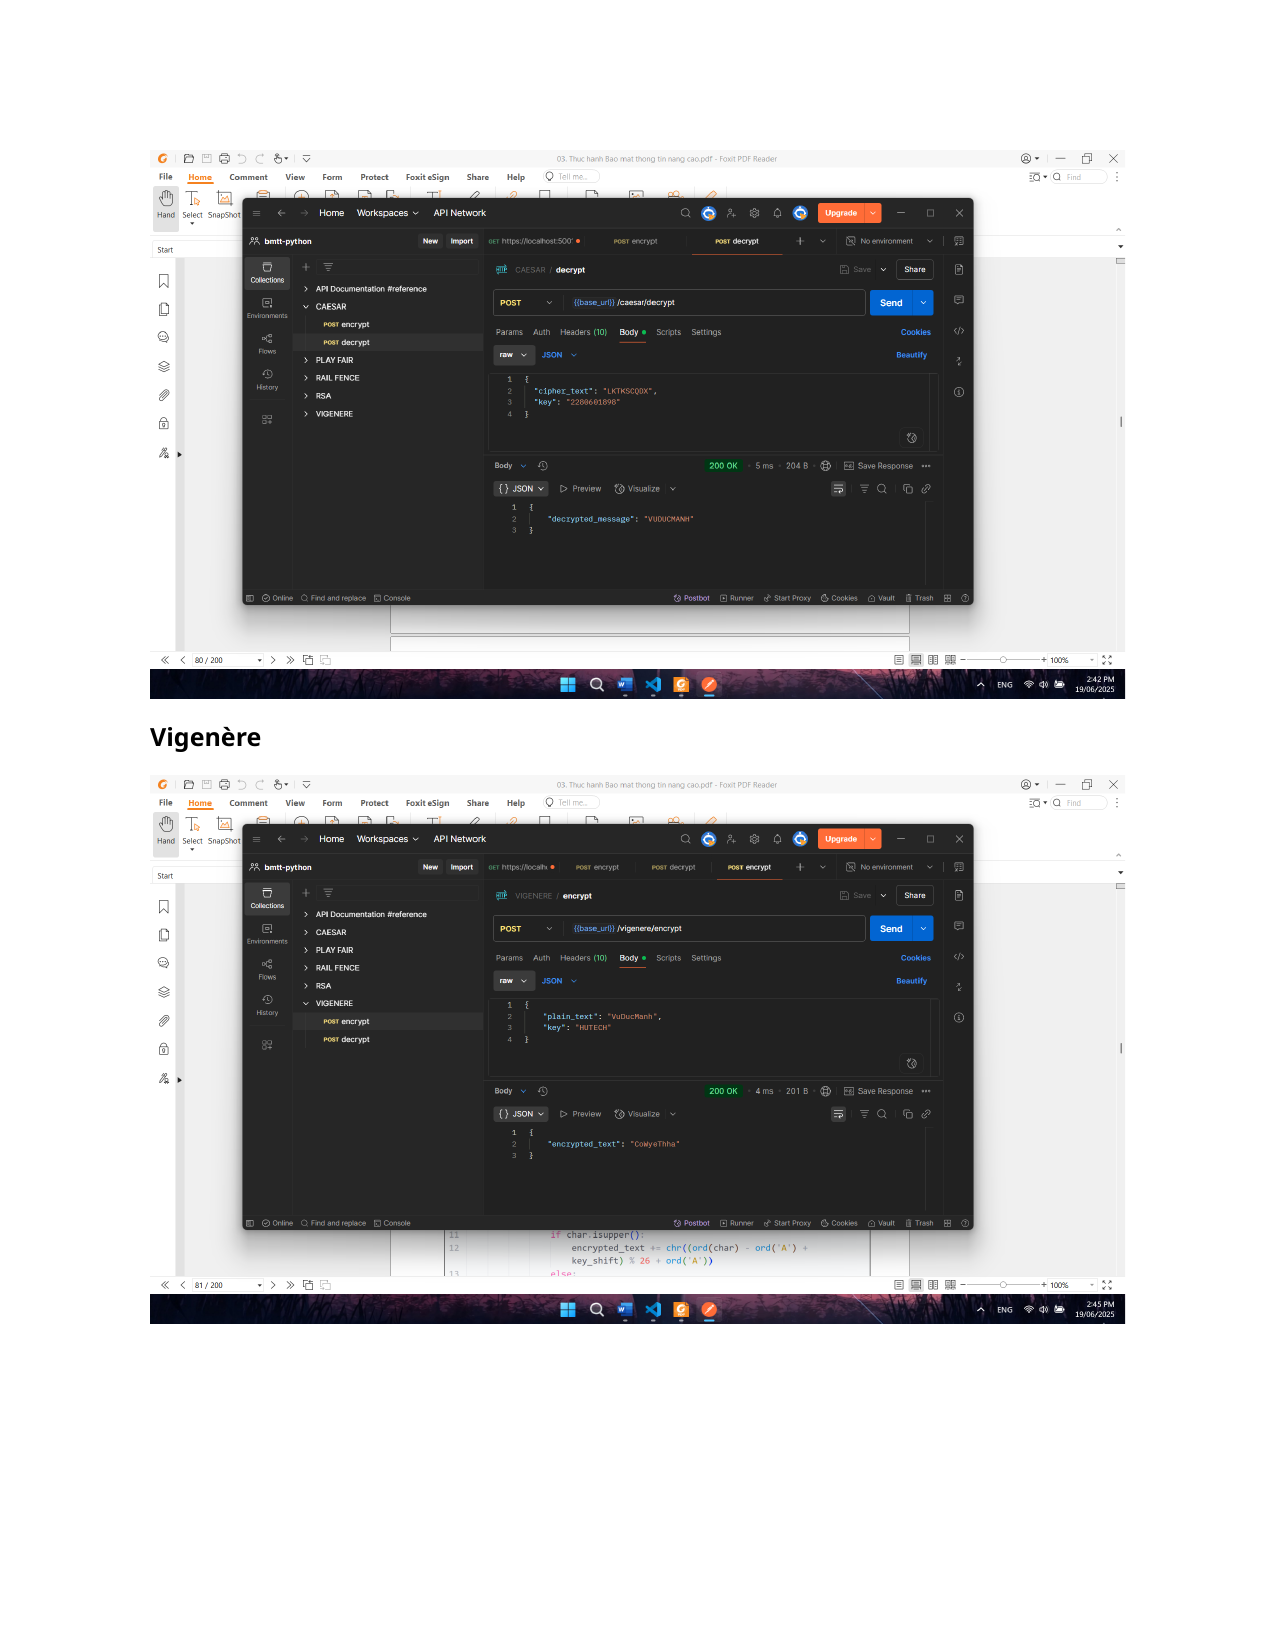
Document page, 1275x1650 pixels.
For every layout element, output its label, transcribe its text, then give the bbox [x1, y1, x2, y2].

picture [150, 150, 1125, 699]
picture [150, 775, 1125, 1324]
text Vigenère [150, 720, 1125, 754]
